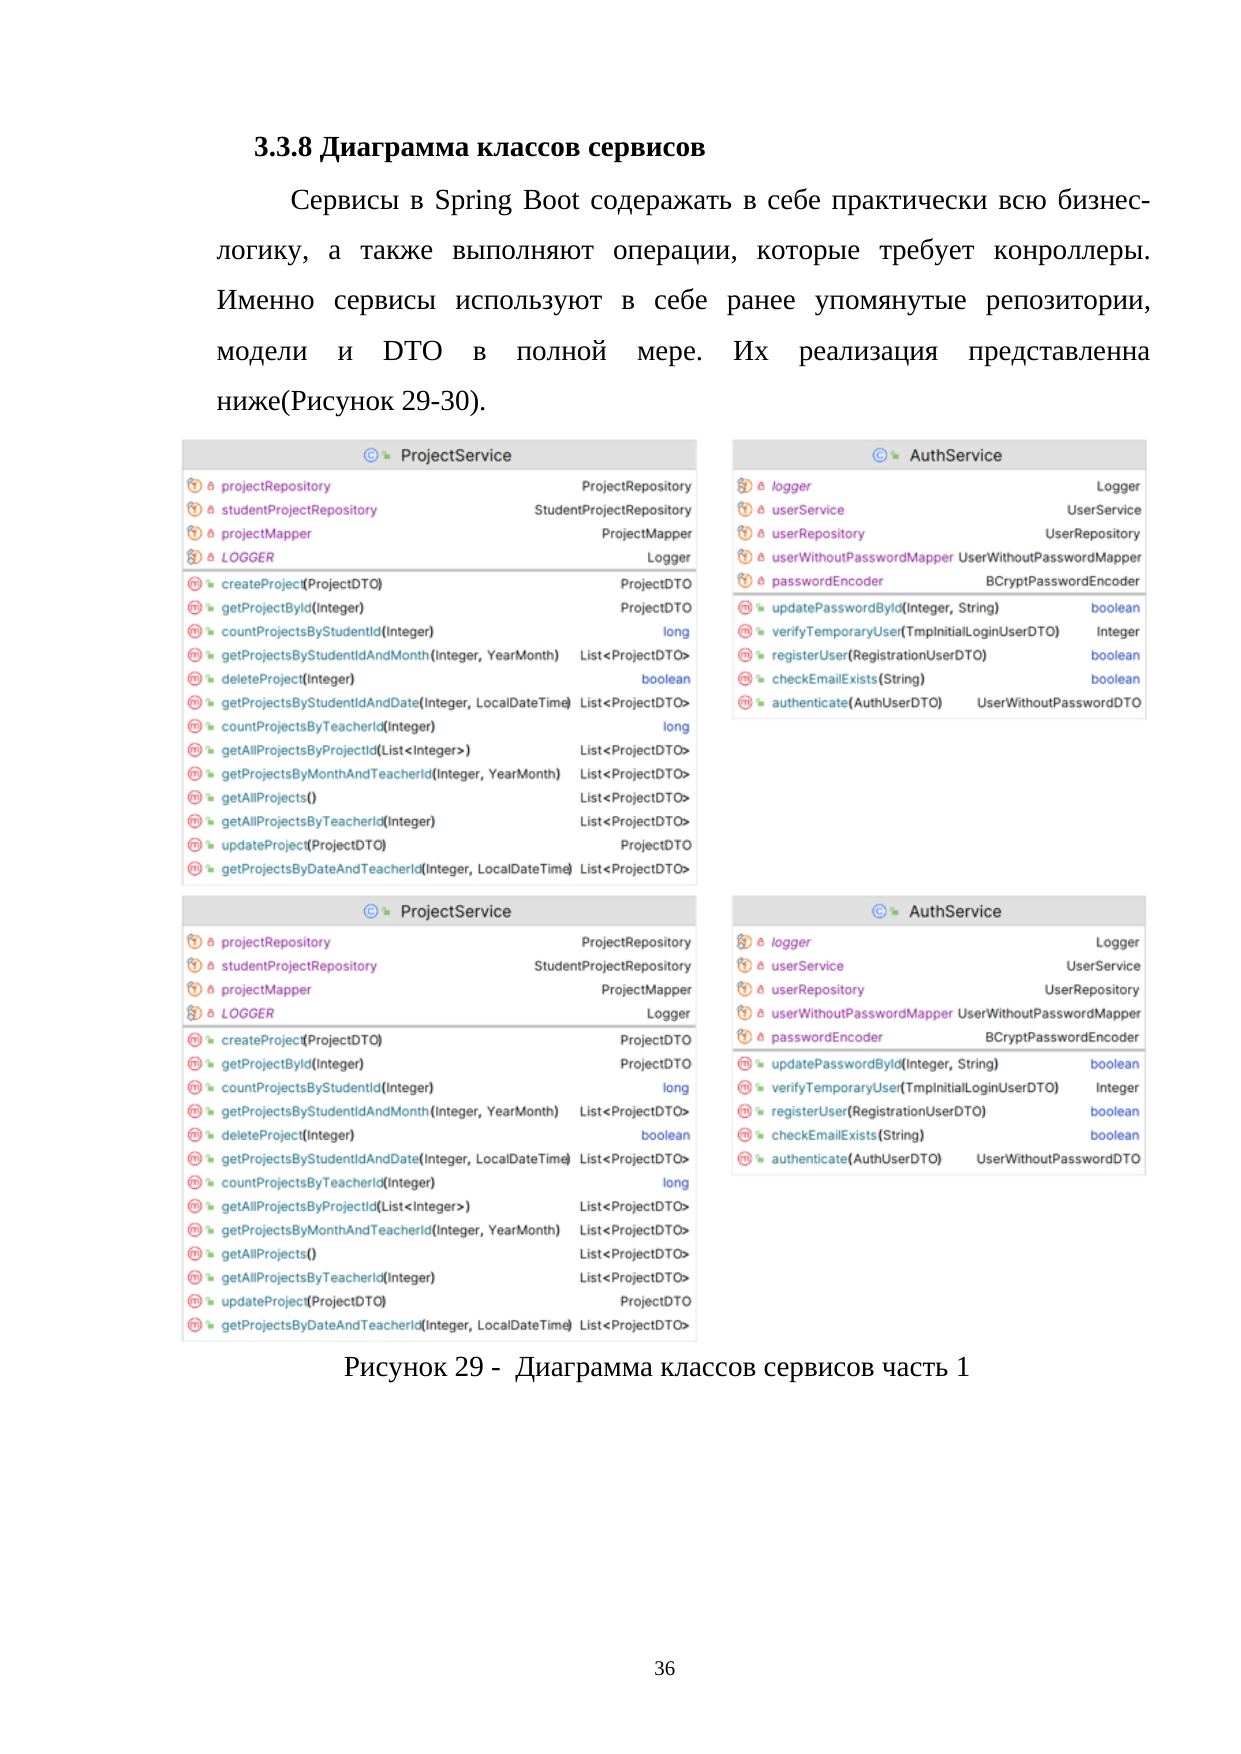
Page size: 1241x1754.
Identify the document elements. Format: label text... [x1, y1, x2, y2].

list Диаграмма классов сервисов часть 1 [248, 1349, 1152, 1383]
text Сервисы в Spring Boot содеражать в себе практически всю бизнес-логику, а также выполняют операции, которые требует конроллеры. Именно сервисы используют в себе ранее упомянутые репозитории, модели и DTO в полной мере. Их реализация представленна ниже(Рисунок 29-30). [216, 182, 1152, 417]
text Диаграмма классов сервисов [254, 129, 1152, 163]
picture [177, 433, 1153, 1349]
